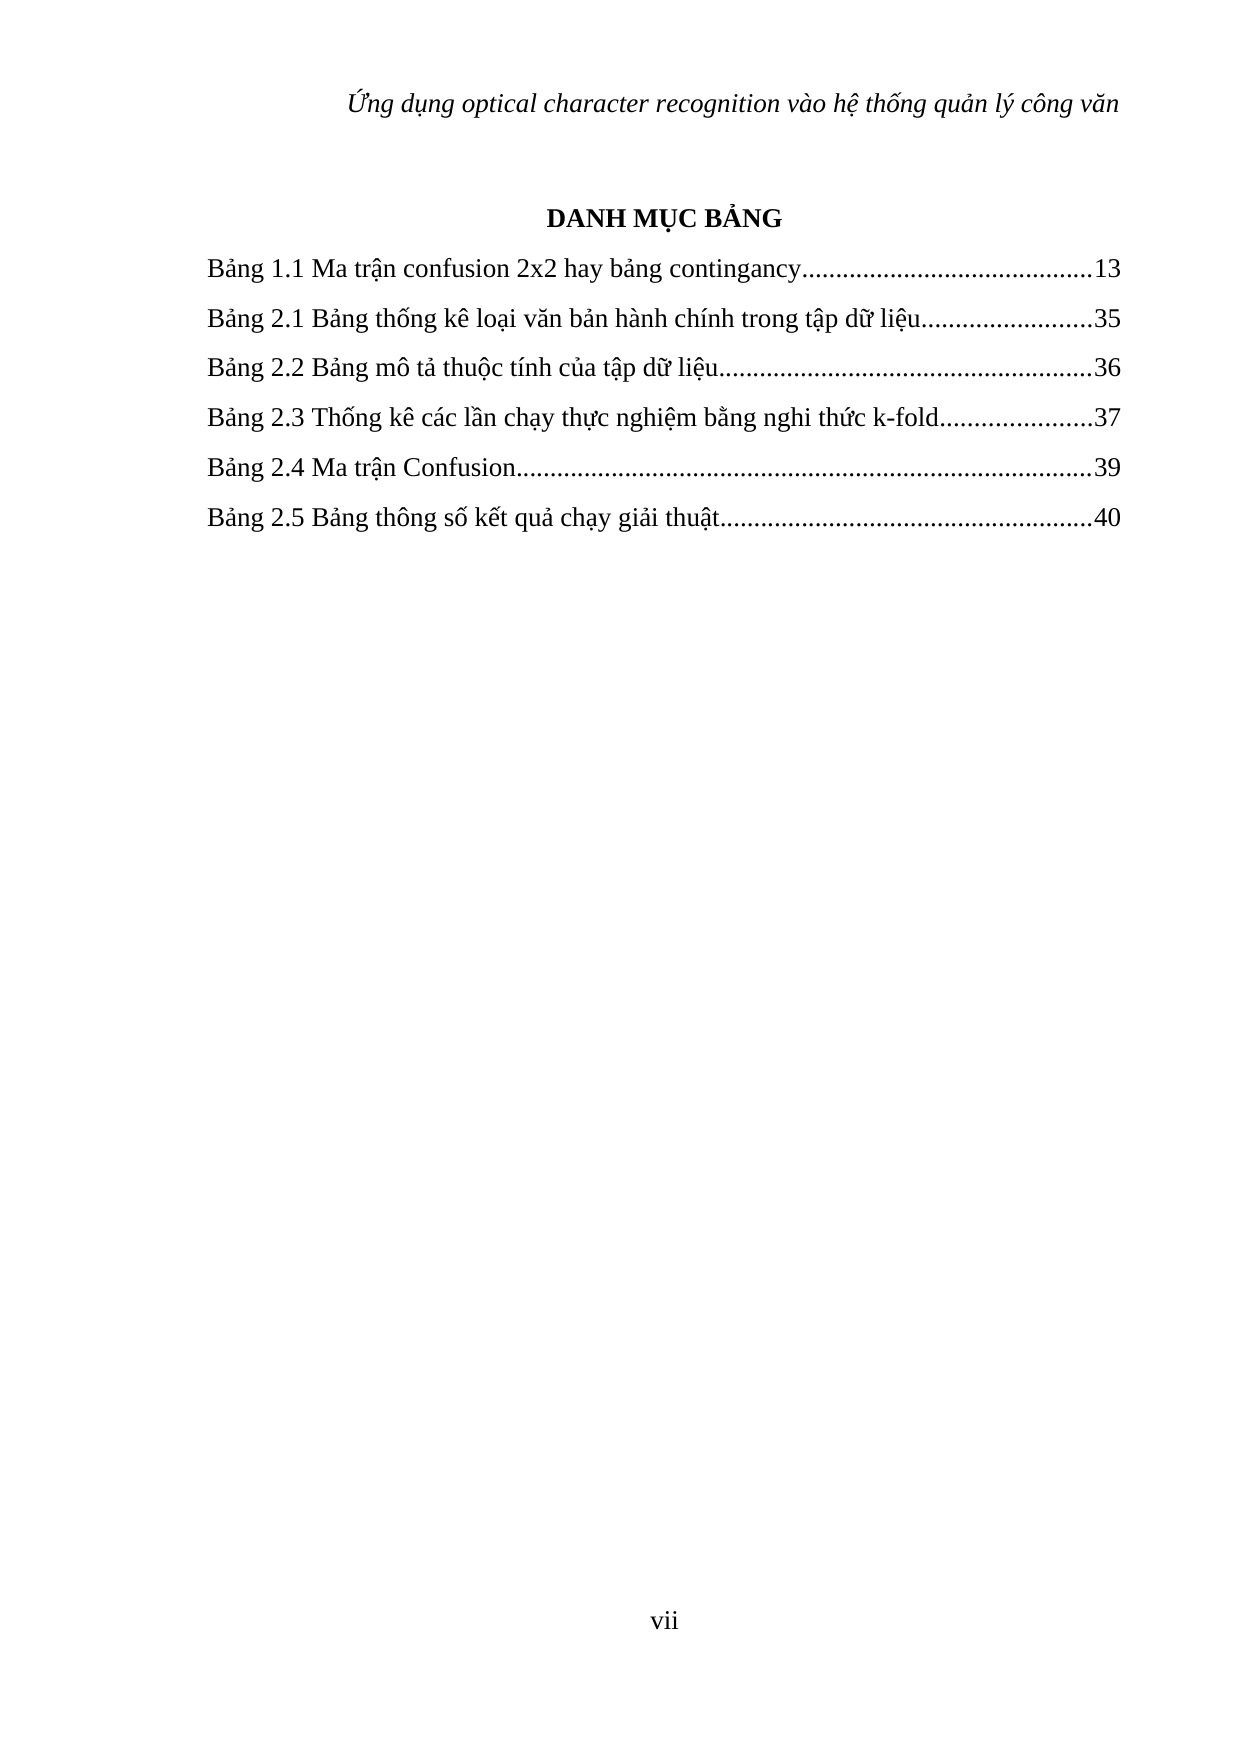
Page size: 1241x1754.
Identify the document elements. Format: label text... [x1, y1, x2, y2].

text Bảng 2.3 Thống kê các lần chạy thực nghiệm bằng nghi thức k-fold 37 [207, 401, 1122, 432]
text Bảng 2.4 Ma trận Confusion 39 [207, 451, 1122, 482]
text Bảng 1.1 Ma trận confusion 2x2 hay bảng contingancy 13 [207, 252, 1122, 283]
text Bảng 2.1 Bảng thống kê loại văn bản hành chính trong tập dữ liệu 35 [207, 302, 1122, 333]
subtitle DANH MỤC BẢNG [207, 202, 1122, 233]
text Bảng 2.2 Bảng mô tả thuộc tính của tập dữ liệu 36 [207, 352, 1122, 383]
text Bảng 2.5 Bảng thông số kết quả chạy giải thuật 40 [207, 501, 1122, 532]
